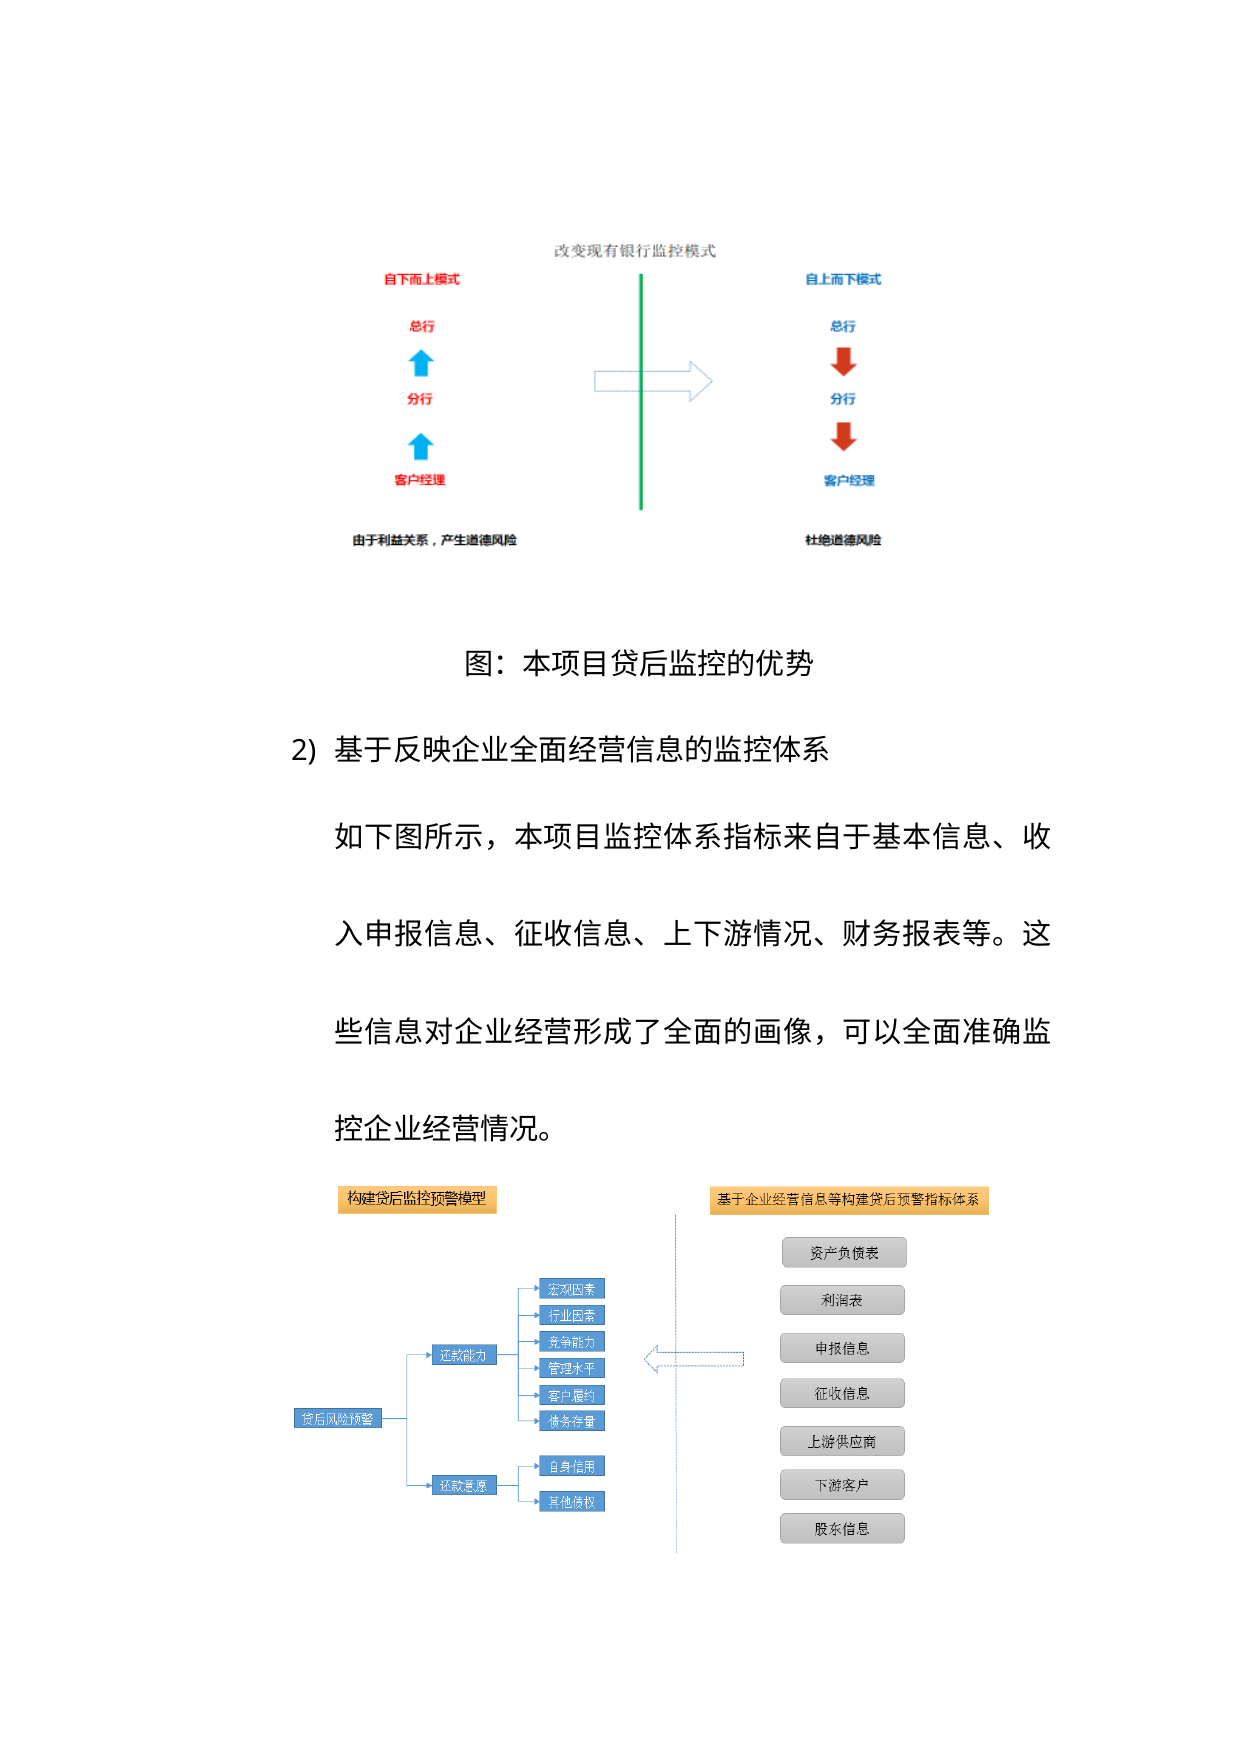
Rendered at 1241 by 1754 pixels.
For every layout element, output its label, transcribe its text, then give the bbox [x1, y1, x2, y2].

list 基于反映企业全面经营信息的监控体系 [291, 716, 1053, 781]
text 图：本项目贷后监控的优势 [187, 629, 1053, 694]
list 如下图所示，本项目监控体系指标来自于基本信息、收入申报信息、征收信息、上下游情况、财务报表等。这些信息对企业经营形成了全面的画像，可以全面准确监控企业经营情况。 [334, 802, 1053, 1159]
picture [233, 162, 1099, 603]
picture [293, 1180, 997, 1557]
